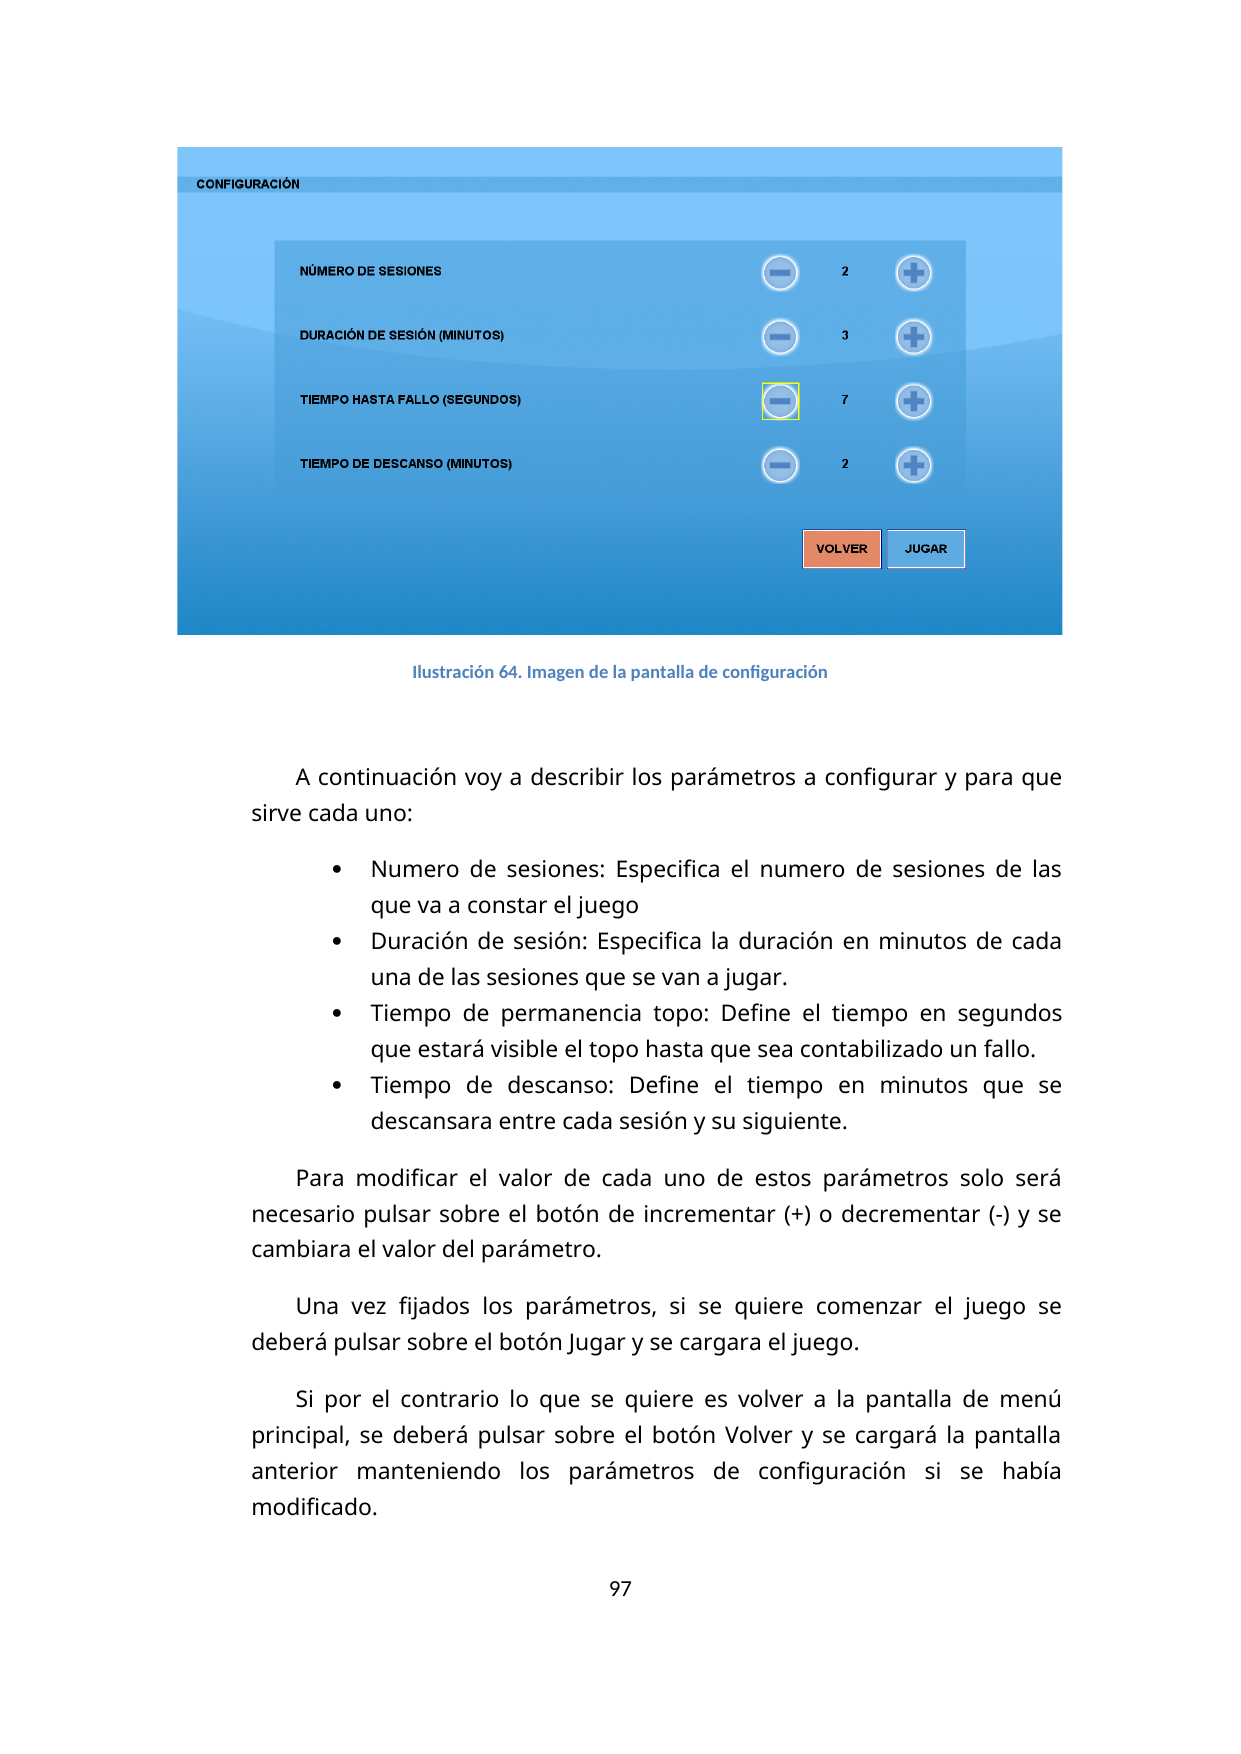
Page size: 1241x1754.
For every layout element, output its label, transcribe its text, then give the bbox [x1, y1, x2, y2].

list Tiempo de permanencia topo: Define el tiempo en segundos que estará visible el topo hasta que sea contabilizado un fallo. [333, 997, 1063, 1064]
picture [177, 147, 1063, 635]
list Numero de sesiones: Especifica el numero de sesiones de las que va a constar el juego [333, 853, 1063, 920]
list Duración de sesión: Especifica la duración en minutos de cada una de las sesiones que se van a jugar. [333, 925, 1063, 992]
text A continuación voy a describir los parámetros a configurar y para que sirve cada uno: [251, 761, 1063, 828]
text Si por el contrario lo que se quiere es volver a la pantalla de menú principal, se deberá pulsar sobre el botón Volver y se cargará la pantalla anterior manteniendo los parámetros de configuración si se había modificado. [251, 1383, 1063, 1522]
text Para modificar el valor de cada uno de estos parámetros solo será necesario pulsar sobre el botón de incrementar (+) o decrementar (-) y se cambiara el valor del parámetro. [251, 1162, 1063, 1265]
text Una vez fijados los parámetros, si se quiere comenzar el juego se deberá pulsar sobre el botón Jugar y se cargara el juego. [251, 1290, 1063, 1357]
list Tiempo de descanso: Define el tiempo en minutos que se descansara entre cada sesión y su siguiente. [333, 1069, 1063, 1136]
